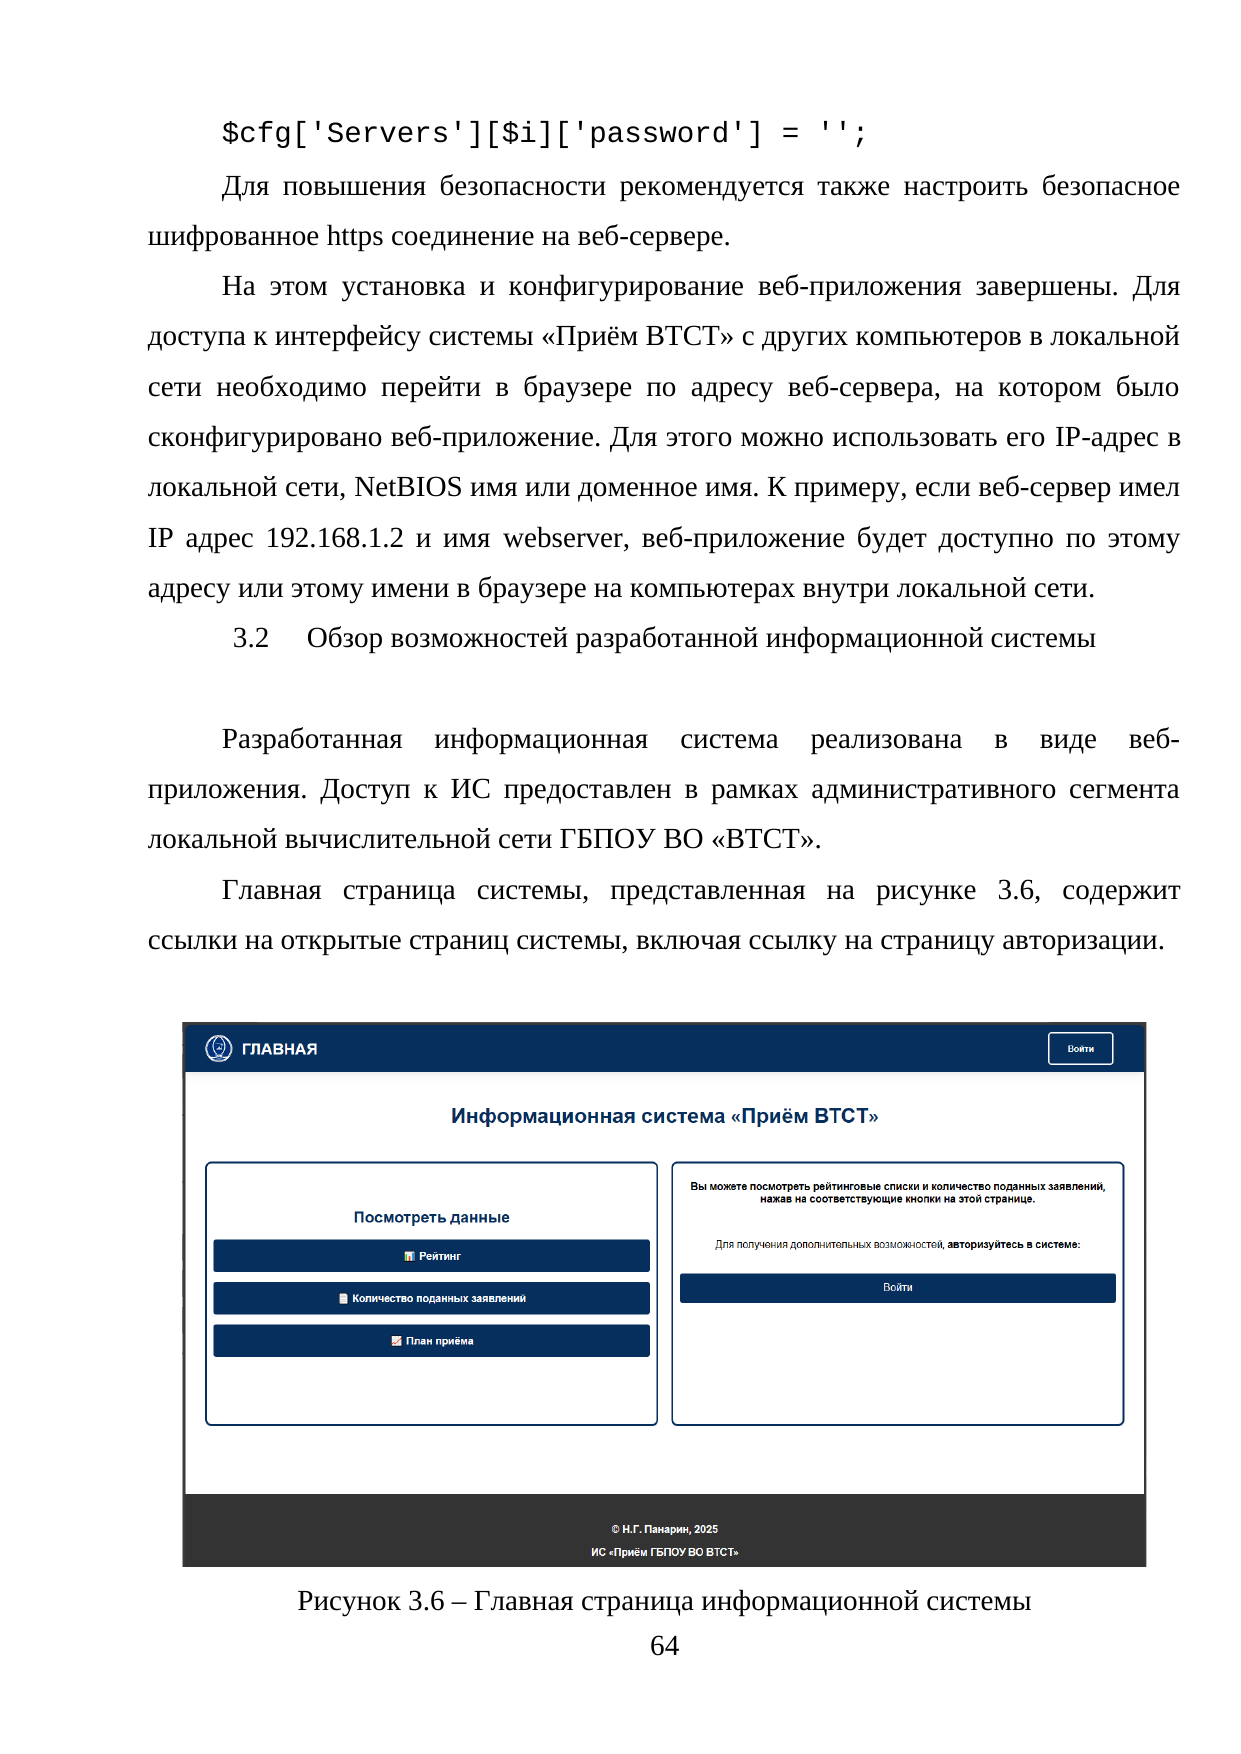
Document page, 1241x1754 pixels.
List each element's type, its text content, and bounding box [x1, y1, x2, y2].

text Рисунок 3.6 – Главная страница информационной системы [148, 1583, 1181, 1617]
text Для повышения безопасности рекомендуется также настроить безопасное шифрованное https соединение на веб-сервере. [148, 168, 1181, 251]
subtitle Обзор возможностей разработанной информационной системы [148, 620, 1181, 654]
text Главная страница системы, представленная на рисунке 3.6, содержит ссылки на открытые страниц системы, включая ссылку на страницу авторизации. [148, 872, 1181, 956]
text $cfg['Servers'][$i]['password'] = ''; [148, 118, 1181, 151]
text Разработанная информационная система реализована в виде веб-приложения. Доступ к ИС предоставлен в рамках административного сегмента локальной вычислительной сети ГБПОУ ВО «ВТСТ». [148, 721, 1181, 855]
text На этом установка и конфигурирование веб-приложения завершены. Для доступа к интерфейсу системы «Приём ВТСТ» с других компьютеров в локальной сети необходимо перейти в браузере по адресу веб-сервера, на котором было сконфигурировано веб-приложение. Для этого можно использовать его IP-адрес в локальной сети, NetBIOS имя или доменное имя. К примеру, если веб-сервер имел IP адрес 192.168.1.2 и имя webserver, веб-приложение будет доступно по этому адресу или этому имени в браузере на компьютерах внутри локальной сети. [148, 268, 1181, 604]
picture [182, 1022, 1147, 1567]
